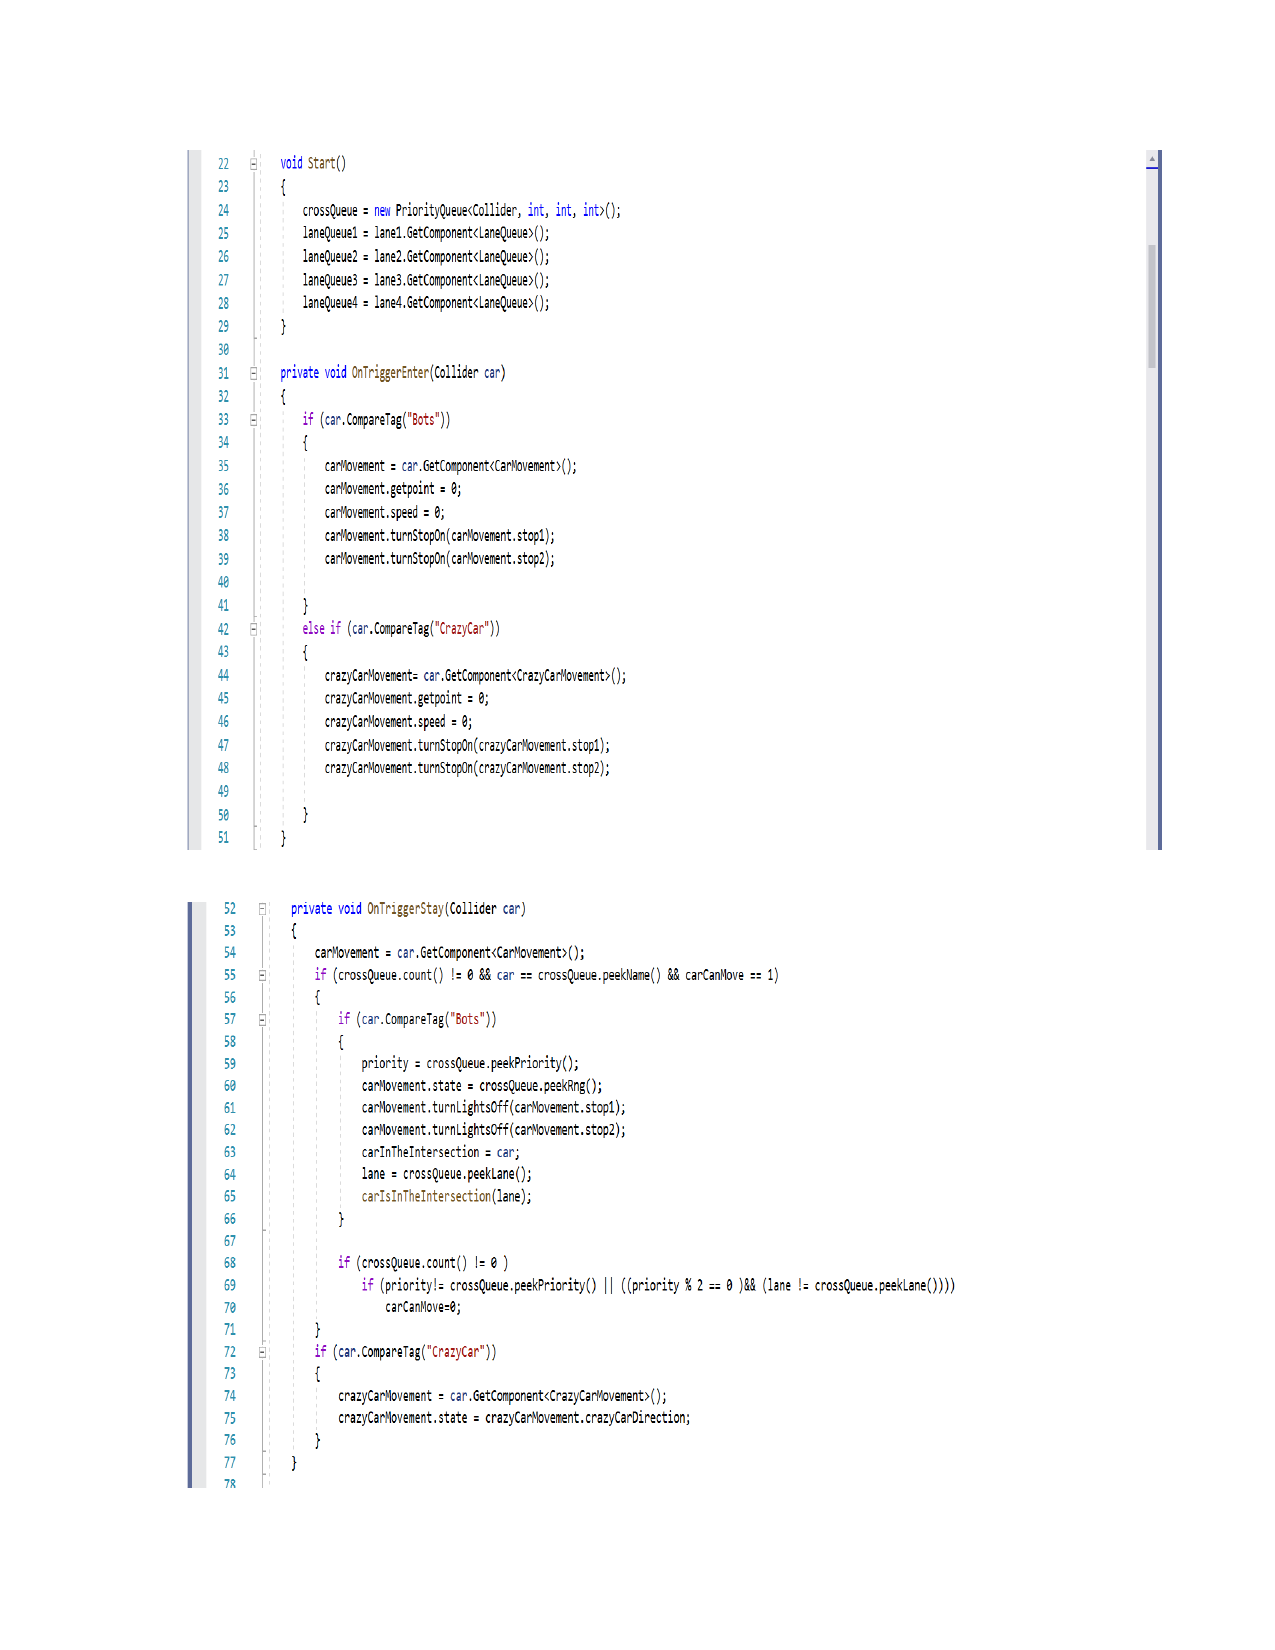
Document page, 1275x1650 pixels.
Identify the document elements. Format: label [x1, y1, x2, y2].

picture [187, 902, 1163, 1488]
picture [187, 150, 1162, 850]
